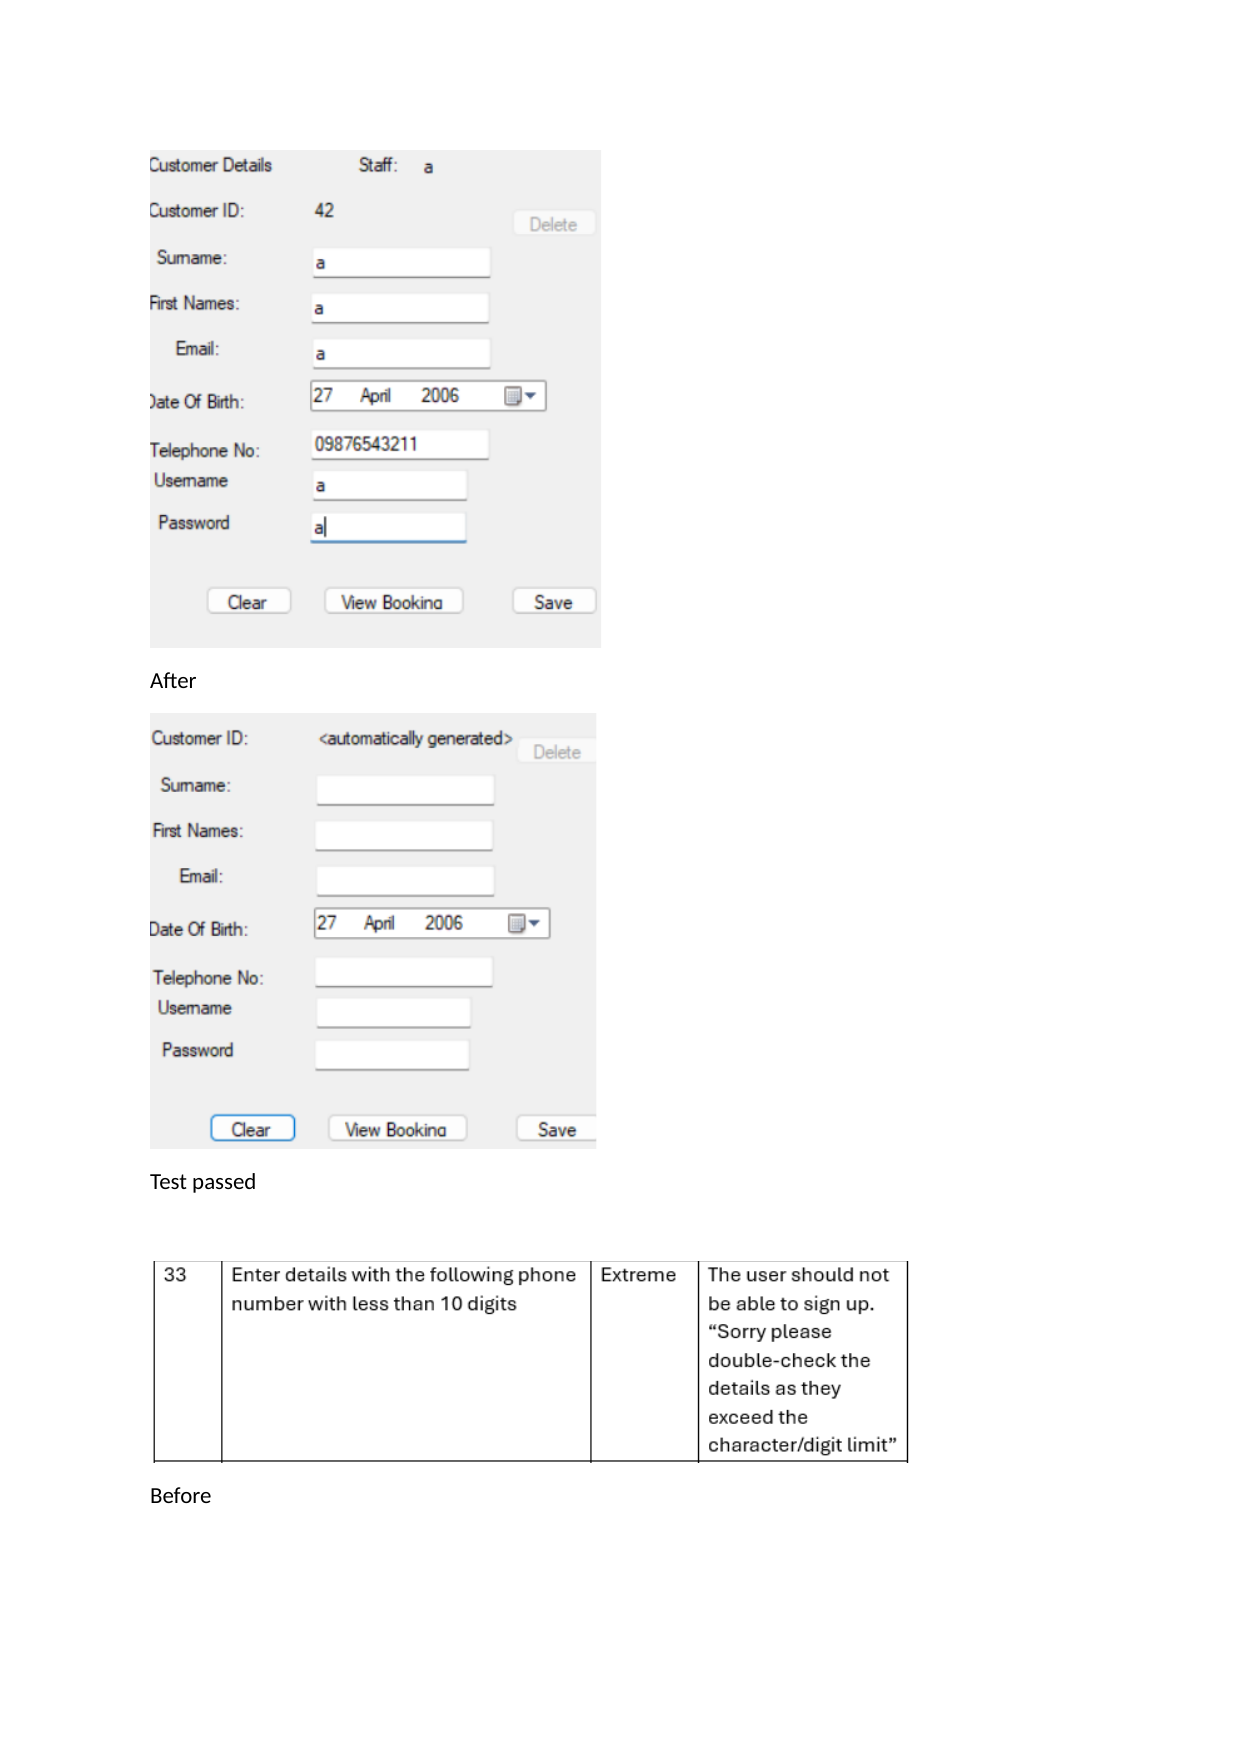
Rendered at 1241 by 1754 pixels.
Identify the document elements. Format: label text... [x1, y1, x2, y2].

text Test passed [150, 1167, 1090, 1195]
picture [150, 713, 597, 1149]
text After [150, 666, 1090, 694]
picture [150, 1261, 917, 1463]
picture [150, 150, 602, 648]
text Before [150, 1481, 1090, 1509]
